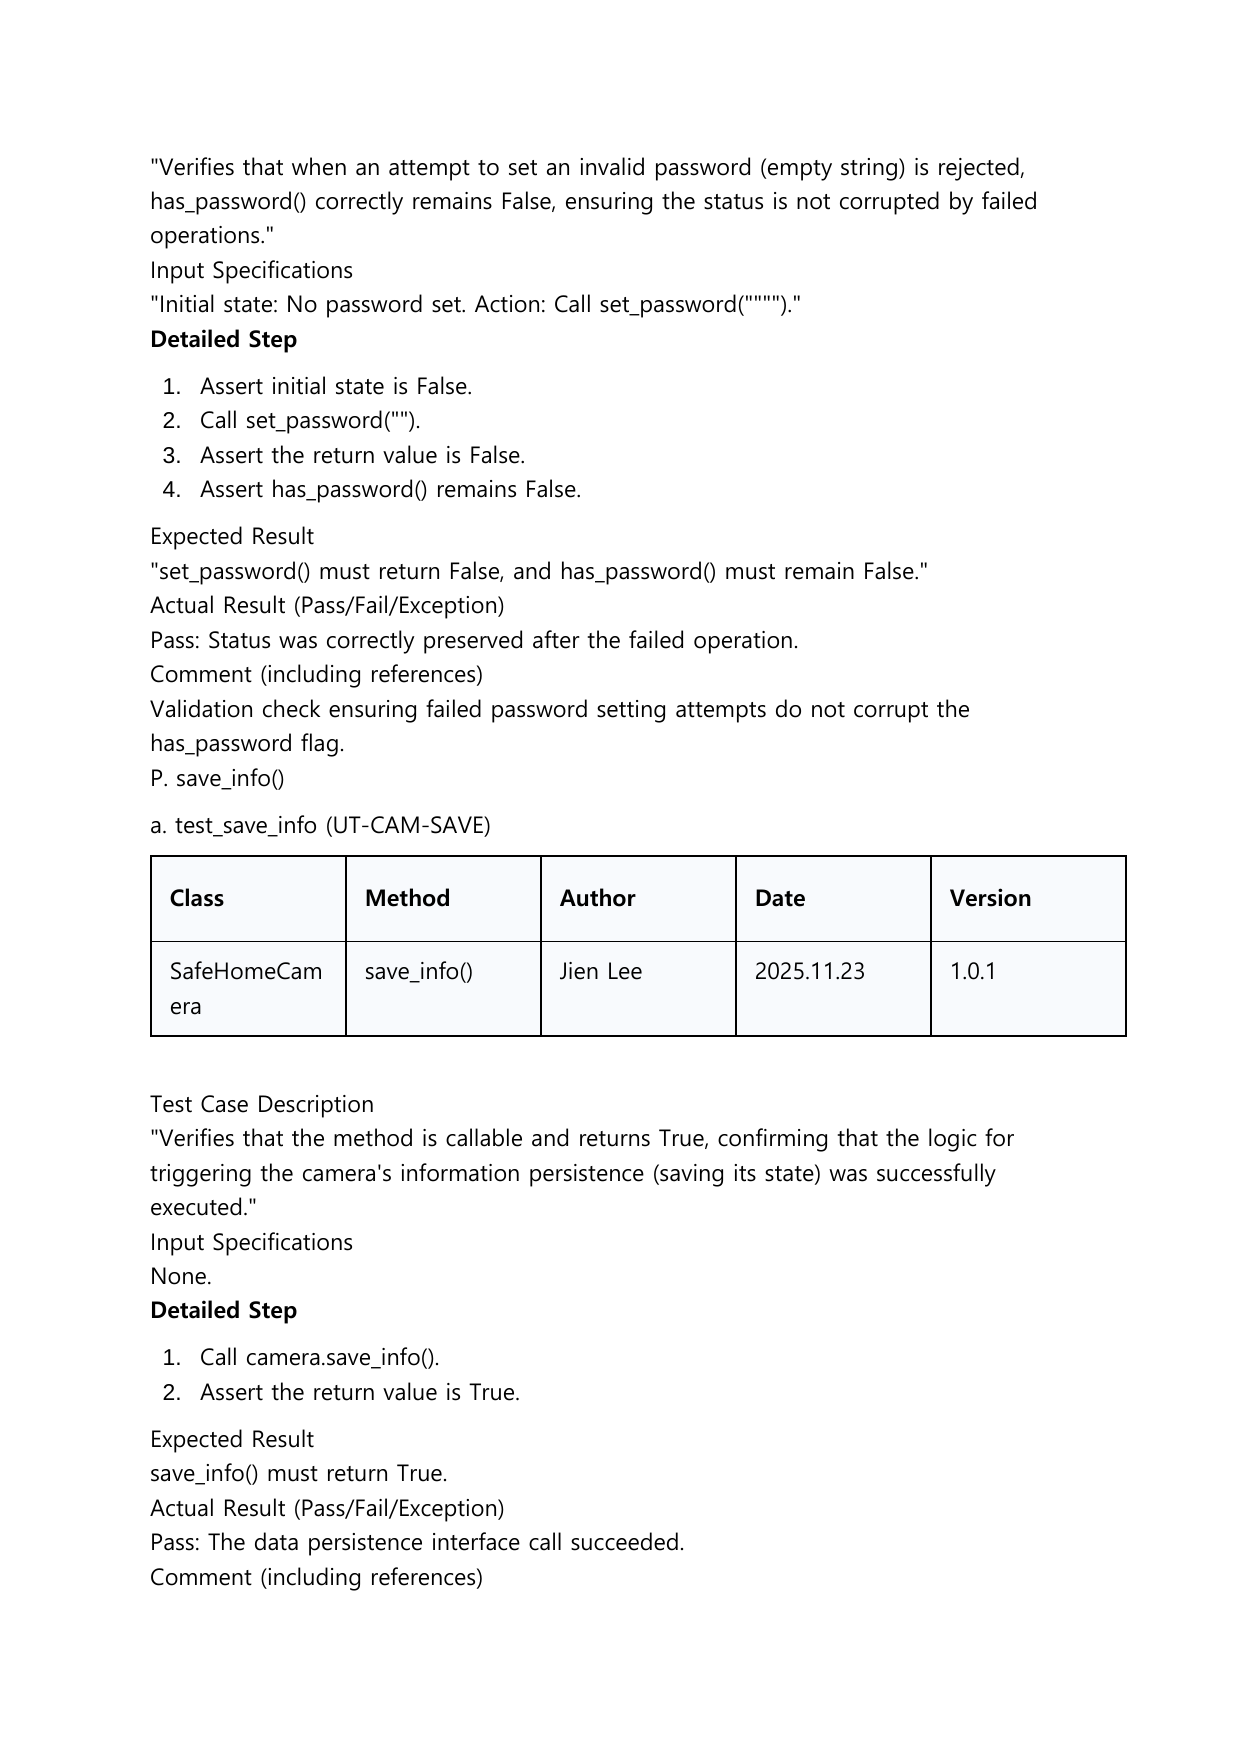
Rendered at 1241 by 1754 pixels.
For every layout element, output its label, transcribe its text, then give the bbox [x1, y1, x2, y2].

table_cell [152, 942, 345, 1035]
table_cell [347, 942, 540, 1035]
text Expected Result [150, 1422, 1090, 1453]
text Comment (including references) [150, 658, 1090, 688]
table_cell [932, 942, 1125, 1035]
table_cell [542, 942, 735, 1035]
text "Verifies that the method is callable and returns True, confirming that the logic for triggering the camera's information persistence (saving its state) was successfully executed." [150, 1121, 1090, 1221]
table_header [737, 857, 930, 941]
text Test Case Description [150, 1087, 1090, 1117]
text Validation check ensuring failed password setting attempts do not corrupt the has_password flag. [150, 692, 1090, 757]
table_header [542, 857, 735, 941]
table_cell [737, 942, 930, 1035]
list Call set_password(""). [162, 404, 1090, 434]
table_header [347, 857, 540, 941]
list Assert has_password() remains False. [162, 473, 1090, 503]
list Assert initial state is False. [162, 369, 1090, 400]
text Comment (including references) [150, 1560, 1090, 1591]
text "Initial state: No password set. Action: Call set_password("""")." [150, 288, 1090, 318]
text None. [150, 1259, 1090, 1290]
text Detailed Step [150, 1294, 1090, 1324]
text Pass: Status was correctly preserved after the failed operation. [150, 623, 1090, 654]
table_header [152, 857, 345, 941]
text Expected Result [150, 520, 1090, 550]
text "set_password() must return False, and has_password() must remain False." [150, 554, 1090, 585]
list Assert the return value is False. [162, 438, 1090, 469]
text Detailed Step [150, 322, 1090, 353]
text Actual Result (Pass/Fail/Exception) [150, 1491, 1090, 1522]
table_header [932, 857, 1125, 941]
text Input Specifications [150, 253, 1090, 284]
list Call camera.save_info(). [162, 1341, 1090, 1371]
text save_info() must return True. [150, 1457, 1090, 1487]
list Assert the return value is True. [162, 1375, 1090, 1406]
text Input Specifications [150, 1225, 1090, 1255]
text Pass: The data persistence interface call succeeded. [150, 1526, 1090, 1556]
text "Verifies that when an attempt to set an invalid password (empty string) is rejected, has_password() correctly remains False, ensuring the status is not corrupted by failed operations." [150, 150, 1090, 249]
subtitle a. test_save_info (UT-CAM-SAVE) [150, 808, 1090, 839]
text Actual Result (Pass/Fail/Exception) [150, 589, 1090, 619]
subtitle P. save_info() [150, 761, 1090, 792]
